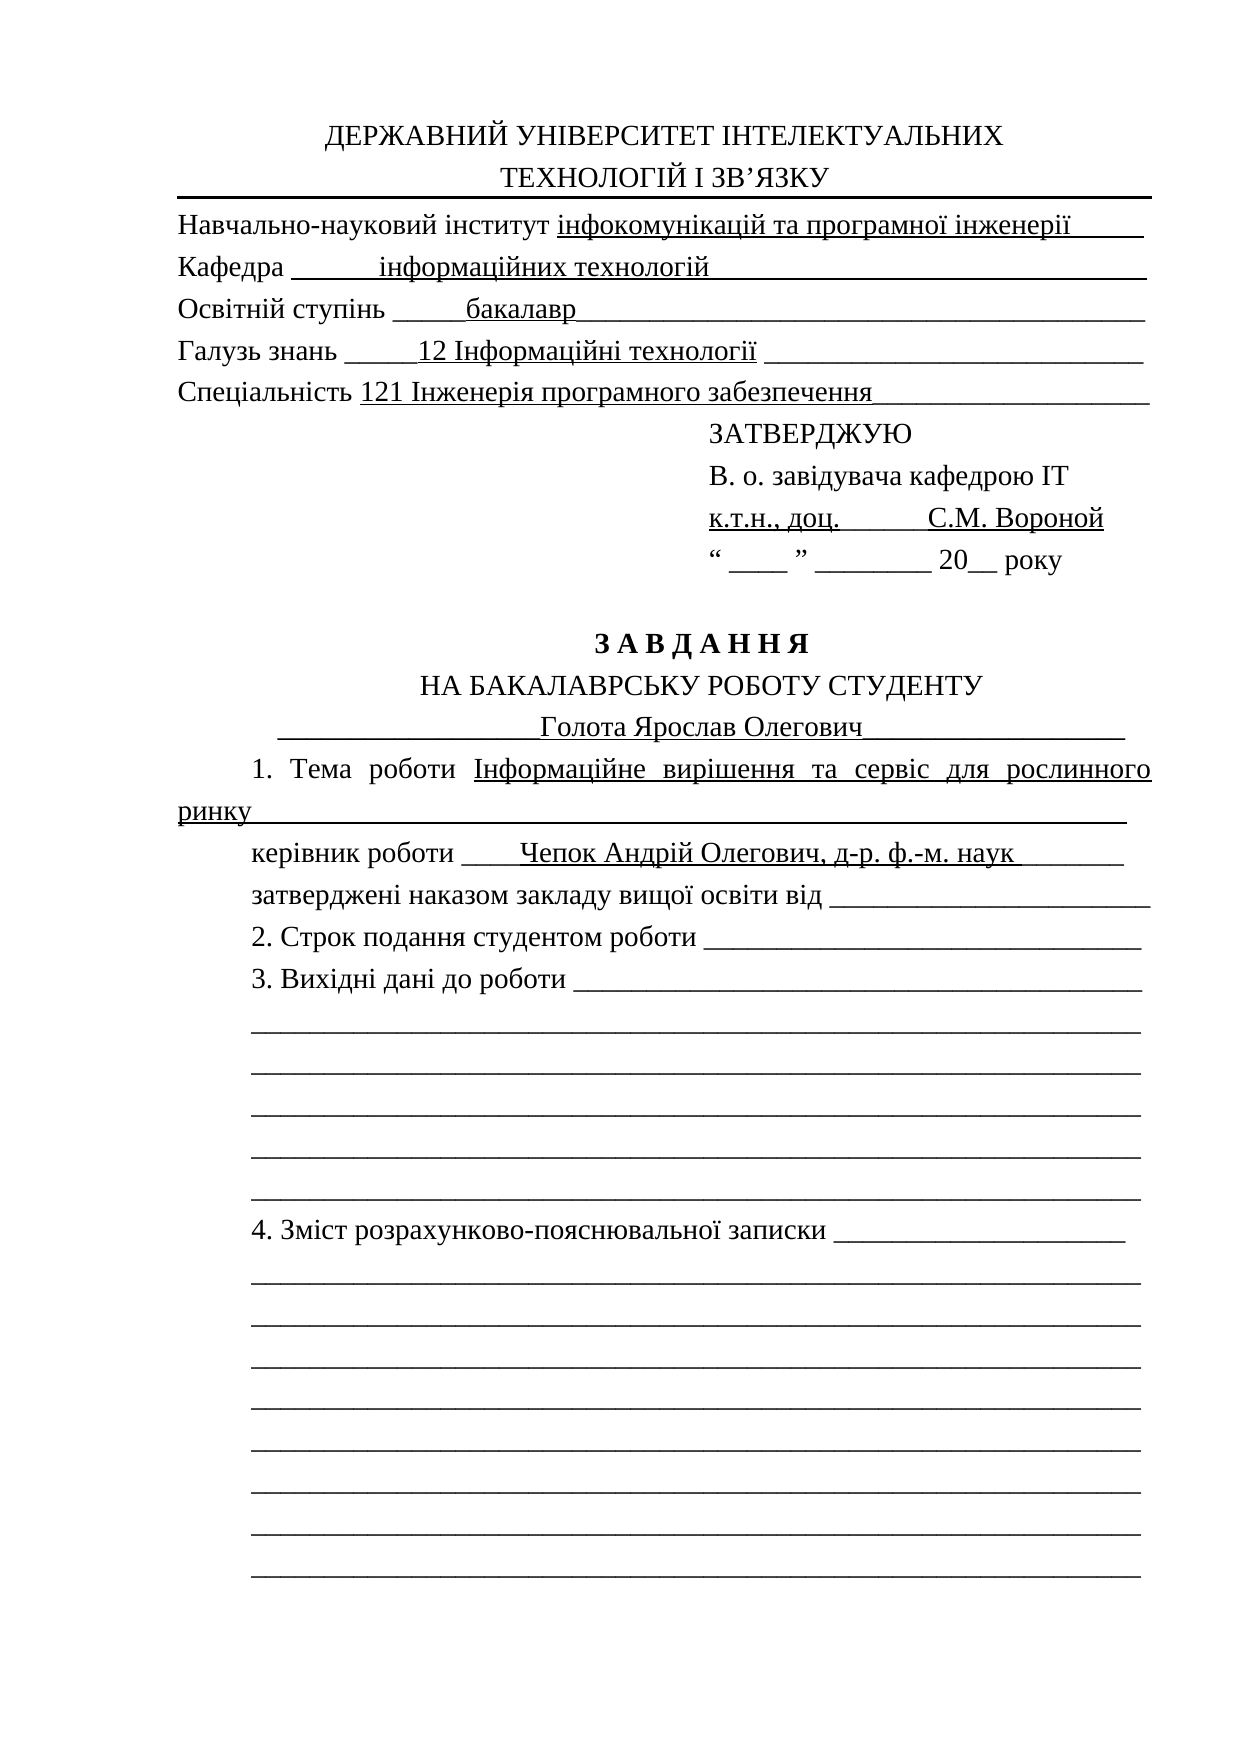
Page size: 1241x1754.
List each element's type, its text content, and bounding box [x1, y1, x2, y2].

text 2. Строк подання студентом роботи ______________________________ [177, 919, 1152, 952]
text ТЕХНОЛОГІЙ І ЗВ’ЯЗКУ [177, 160, 1152, 196]
text __________________Голота Ярослав Олегович__________________ [177, 709, 1152, 743]
text _____________________________________________________________ [177, 1254, 1152, 1287]
text _____________________________________________________________ [177, 1338, 1152, 1371]
text Спеціальність 121 Інженерія програмного забезпечення___________________ [177, 374, 1152, 408]
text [177, 1505, 1152, 1539]
text ЗАТВЕРДЖУЮ [709, 416, 1152, 450]
text _____________________________________________________________ [177, 1044, 1152, 1078]
text к.т.н., доц.______С.М. Вороной [709, 500, 1152, 534]
text _____________________________________________________________ [177, 1003, 1152, 1036]
text Кафедра ______інформаційних технологій______________________________ [177, 249, 1152, 282]
text _____________________________________________________________ [177, 1421, 1152, 1455]
text 1. Тема роботи Інформаційне вирішення та сервіс для рослинного ринку____________________________________________________________ [177, 751, 1152, 827]
text НА БАКАЛАВРСЬКУ РОБОТУ СТУДЕНТУ [177, 668, 1152, 701]
text 4. Зміст розрахунково-пояснювальної записки ____________________ [177, 1212, 1152, 1246]
text Освітній ступінь _____бакалавр_______________________________________ [177, 291, 1152, 324]
text _____________________________________________________________ [177, 1086, 1152, 1120]
text затверджені наказом закладу вищої освіти від ______________________ [177, 877, 1152, 911]
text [177, 1463, 1152, 1497]
text Навчально-науковий інститут інфокомунікацій та програмної інженерії_____ [177, 207, 1152, 241]
text З А В Д А Н Н Я [177, 626, 1152, 659]
text В. о. завідувача кафедрою ІТ [709, 458, 1152, 492]
text _____________________________________________________________ [177, 1128, 1152, 1162]
text _____________________________________________________________ [177, 1296, 1152, 1329]
text “ ____ ” ________ 20__ року [709, 542, 1152, 576]
text _____________________________________________________________ [177, 1170, 1152, 1204]
text _____________________________________________________________ [177, 1379, 1152, 1413]
text Галузь знань _____12 Інформаційні технології __________________________ [177, 333, 1152, 366]
text керівник роботи ____Чепок Андрій Олегович, д-р. ф.-м. наук _______ [177, 835, 1152, 869]
text ДЕРЖАВНИЙ УНІВЕРСИТЕТ ІНТЕЛЕКТУАЛЬНИХ [177, 118, 1152, 152]
text 3. Вихідні дані до роботи _______________________________________ [177, 961, 1152, 994]
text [177, 1547, 1152, 1581]
